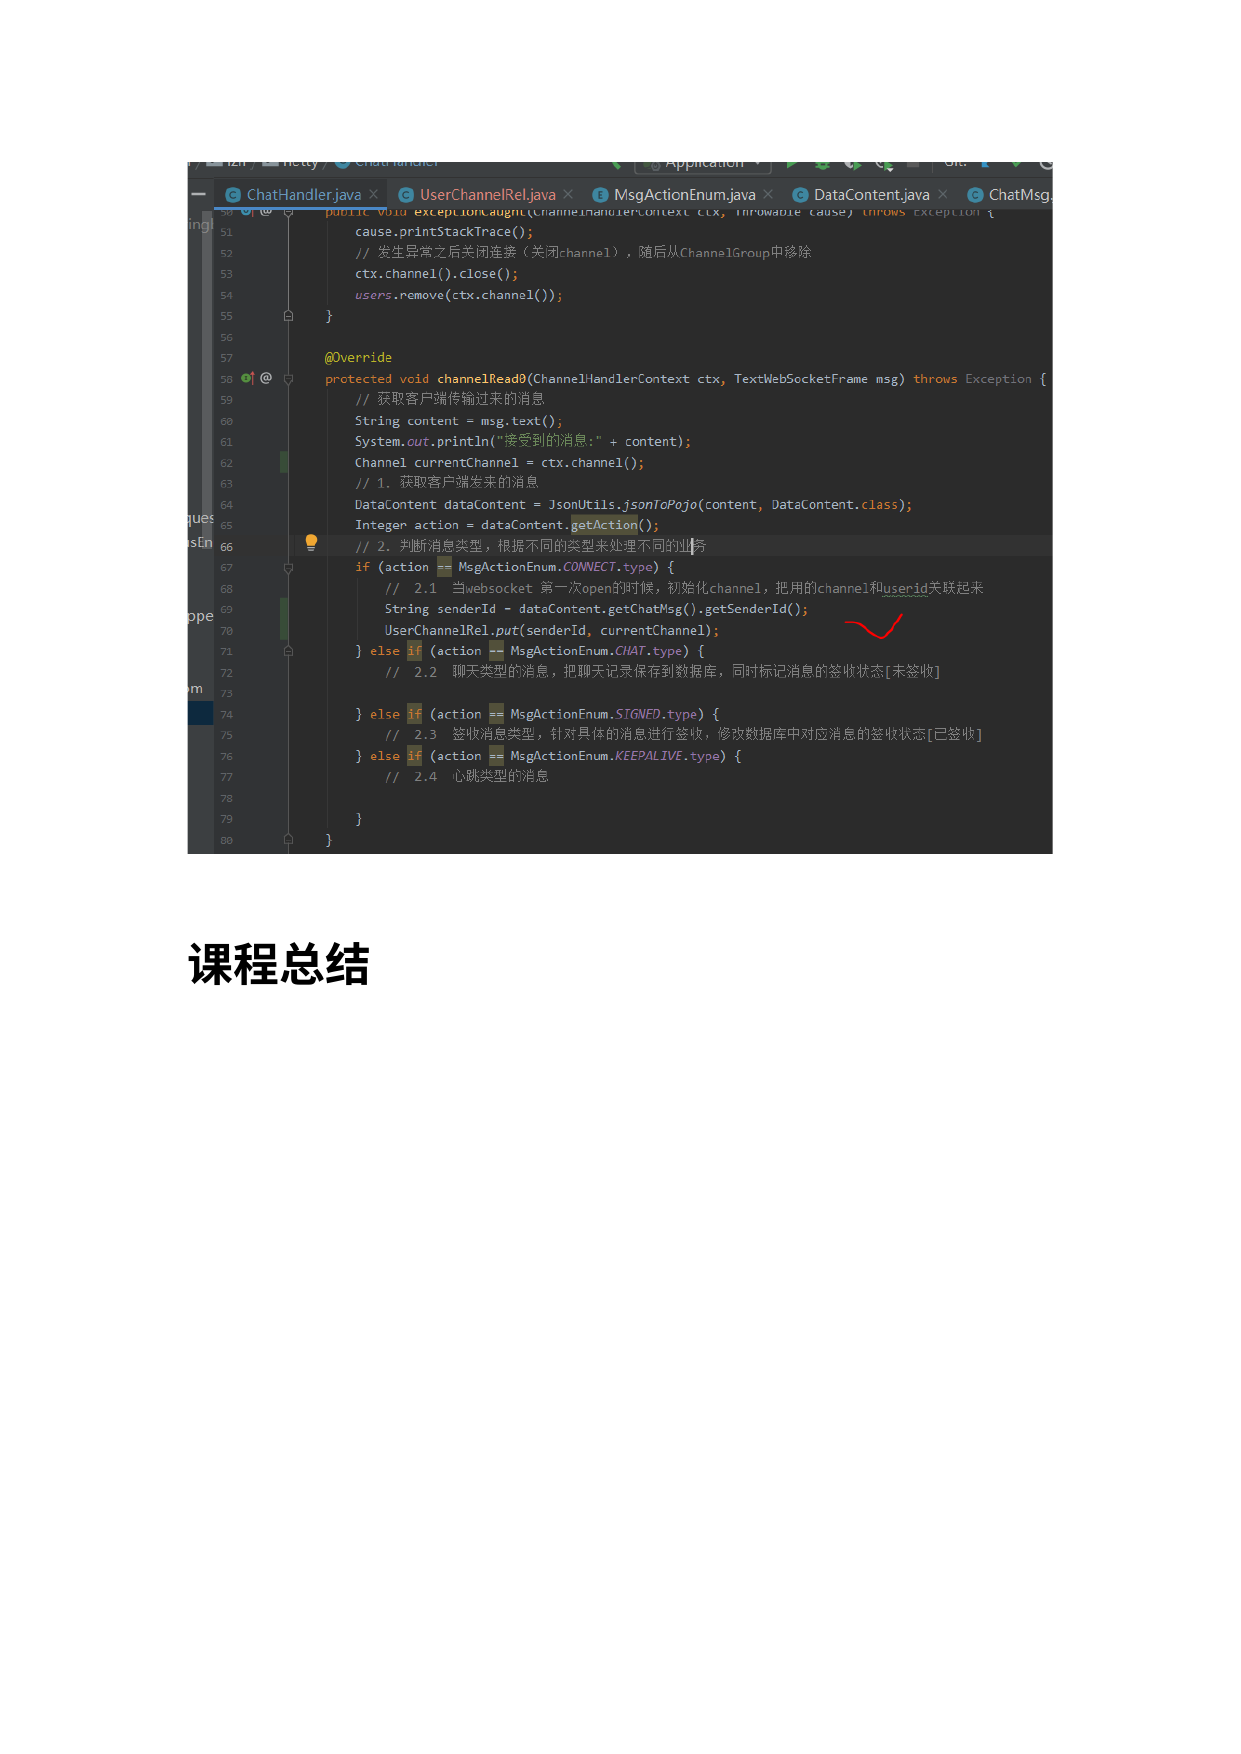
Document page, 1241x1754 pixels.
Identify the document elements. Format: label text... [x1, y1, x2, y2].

picture [187, 162, 1053, 854]
subtitle 课程总结 [187, 912, 1053, 1010]
